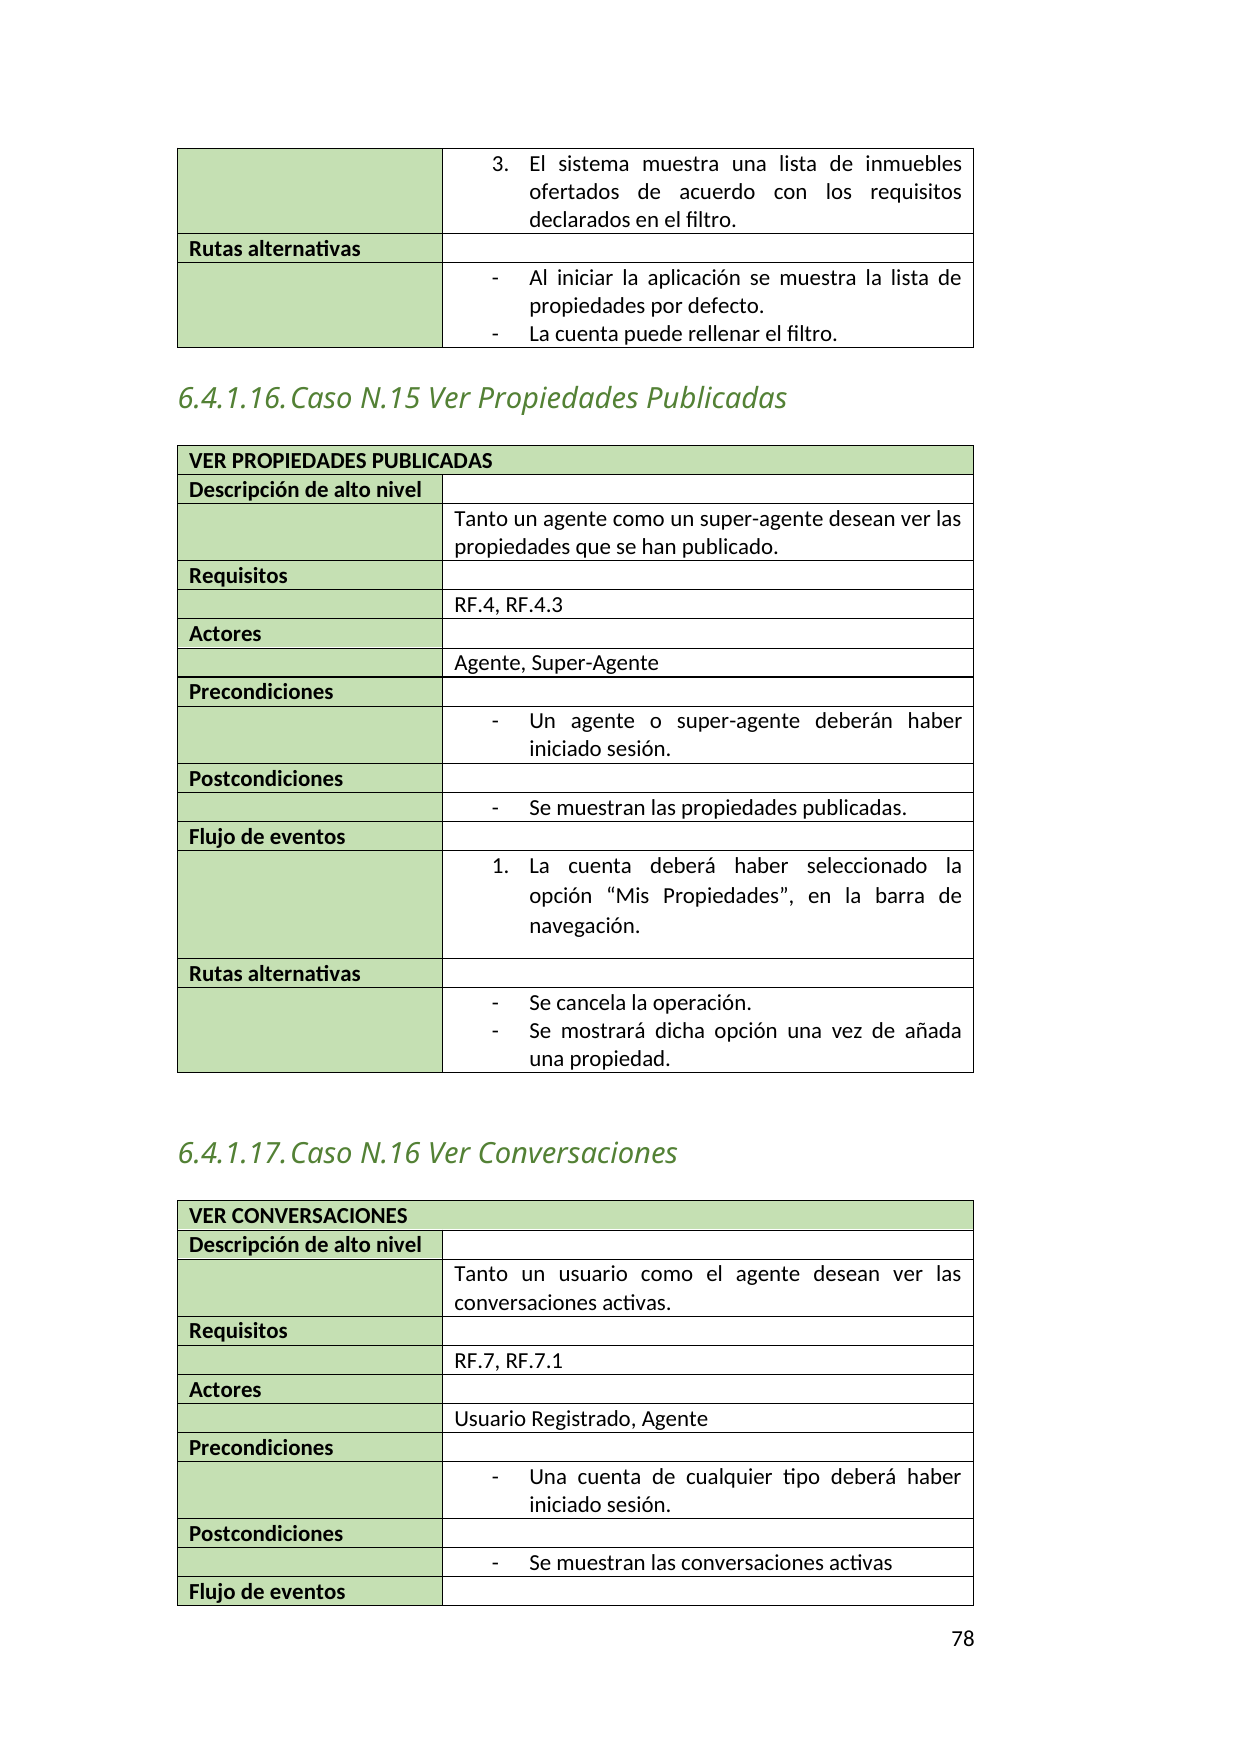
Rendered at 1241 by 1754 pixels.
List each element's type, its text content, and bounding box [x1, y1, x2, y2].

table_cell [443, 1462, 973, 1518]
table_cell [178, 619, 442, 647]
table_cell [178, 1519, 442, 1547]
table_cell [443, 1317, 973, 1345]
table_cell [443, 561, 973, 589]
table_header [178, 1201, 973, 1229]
subtitle Caso N.16 Ver Conversaciones [177, 1133, 974, 1172]
subtitle Caso N.15 Ver Propiedades Publicadas [177, 377, 974, 417]
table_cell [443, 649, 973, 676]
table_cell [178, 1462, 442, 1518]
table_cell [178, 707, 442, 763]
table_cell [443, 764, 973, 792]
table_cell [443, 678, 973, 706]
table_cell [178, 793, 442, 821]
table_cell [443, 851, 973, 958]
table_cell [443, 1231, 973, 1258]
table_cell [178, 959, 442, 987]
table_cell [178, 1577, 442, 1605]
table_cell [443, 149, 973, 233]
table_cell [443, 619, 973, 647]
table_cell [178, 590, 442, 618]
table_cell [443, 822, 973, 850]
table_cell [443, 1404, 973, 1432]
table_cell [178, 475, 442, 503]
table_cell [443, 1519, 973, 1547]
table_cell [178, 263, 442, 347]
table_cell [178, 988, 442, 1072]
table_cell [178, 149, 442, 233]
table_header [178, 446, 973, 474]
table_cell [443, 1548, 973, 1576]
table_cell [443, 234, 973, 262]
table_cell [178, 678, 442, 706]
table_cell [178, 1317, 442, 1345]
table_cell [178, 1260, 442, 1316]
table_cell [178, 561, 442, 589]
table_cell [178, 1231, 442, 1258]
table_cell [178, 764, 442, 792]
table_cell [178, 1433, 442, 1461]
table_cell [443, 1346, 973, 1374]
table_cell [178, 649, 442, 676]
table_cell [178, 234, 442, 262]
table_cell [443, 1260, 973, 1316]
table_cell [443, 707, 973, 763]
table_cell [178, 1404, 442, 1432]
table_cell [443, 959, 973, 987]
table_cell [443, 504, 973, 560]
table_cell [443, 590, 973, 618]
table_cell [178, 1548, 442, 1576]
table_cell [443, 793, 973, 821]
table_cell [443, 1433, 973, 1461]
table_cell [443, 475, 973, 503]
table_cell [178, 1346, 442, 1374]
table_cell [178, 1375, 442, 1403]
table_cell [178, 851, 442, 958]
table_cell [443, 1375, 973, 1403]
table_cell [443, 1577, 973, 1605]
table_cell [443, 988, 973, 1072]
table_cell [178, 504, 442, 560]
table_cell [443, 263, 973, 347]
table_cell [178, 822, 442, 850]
